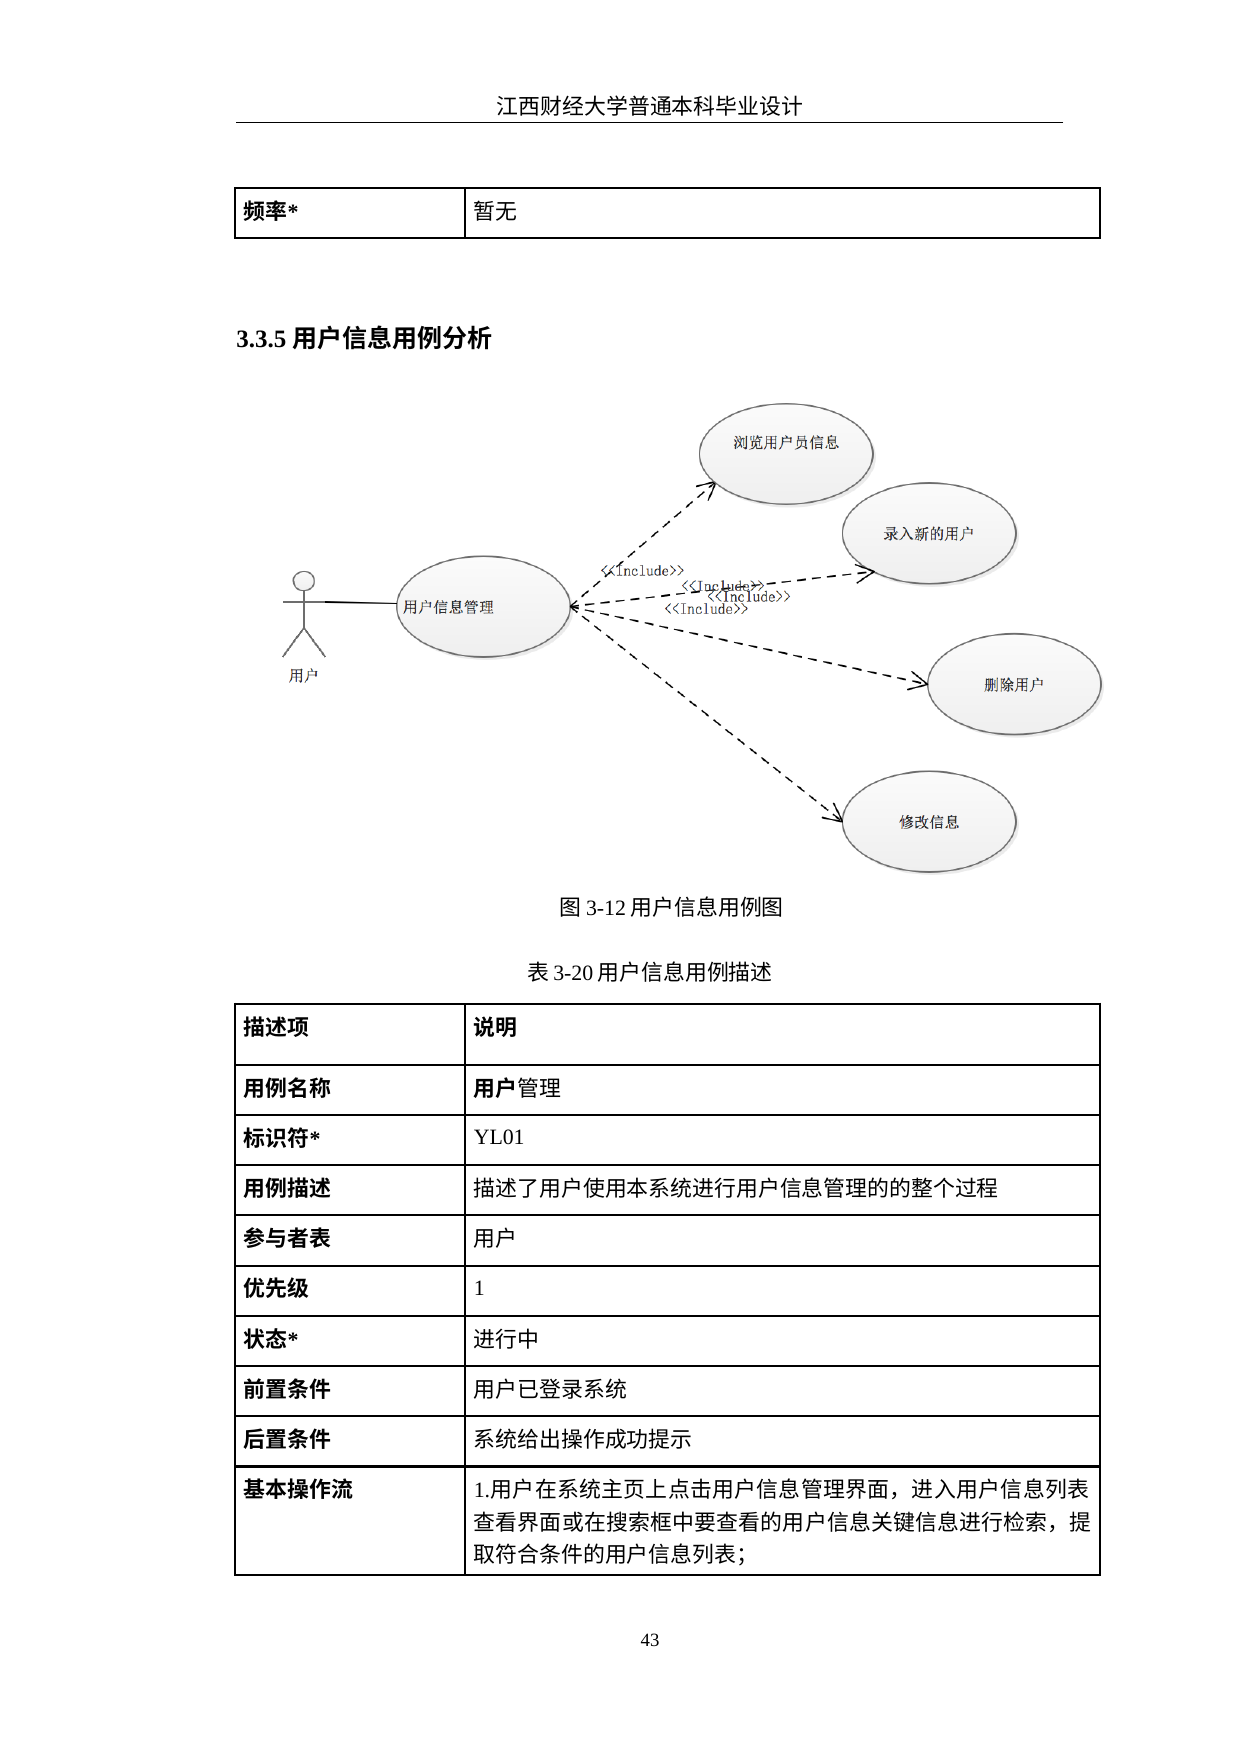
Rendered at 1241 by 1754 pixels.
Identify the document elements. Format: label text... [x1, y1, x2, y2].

table_cell 1 [466, 1267, 1099, 1315]
table_cell 参与者表 [236, 1216, 464, 1264]
table_cell 暂无 [466, 189, 1099, 237]
table_cell 后置条件 [236, 1417, 464, 1465]
picture [280, 401, 1106, 877]
table_cell 用例描述 [236, 1166, 464, 1214]
table_cell 优先级 [236, 1267, 464, 1315]
table_cell 前置条件 [236, 1367, 464, 1415]
table_cell 状态* [236, 1317, 464, 1365]
table_cell 系统给出操作成功提示 [466, 1417, 1099, 1465]
table_cell 频率* [236, 189, 464, 237]
text 表3-20用户信息用例描述 [236, 954, 1063, 987]
subtitle 3.3.5 用户信息用例分析 [236, 304, 1063, 369]
table_cell 基本操作流 [236, 1468, 464, 1573]
table_cell 用户 [466, 1216, 1099, 1264]
table_cell 进行中 [466, 1317, 1099, 1365]
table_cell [466, 1468, 1099, 1573]
table_cell YL01 [466, 1116, 1099, 1164]
table_cell 用户已登录系统 [466, 1367, 1099, 1415]
table_header 描述项 [236, 1005, 464, 1064]
table_cell 用户管理 [466, 1066, 1099, 1114]
table_cell 描述了用户使用本系统进行用户信息管理的的整个过程 [466, 1166, 1099, 1214]
table_cell 用例名称 [236, 1066, 464, 1114]
text 图3-12用户信息用例图 [236, 889, 1063, 922]
table_cell 标识符* [236, 1116, 464, 1164]
table_header 说明 [466, 1005, 1099, 1064]
